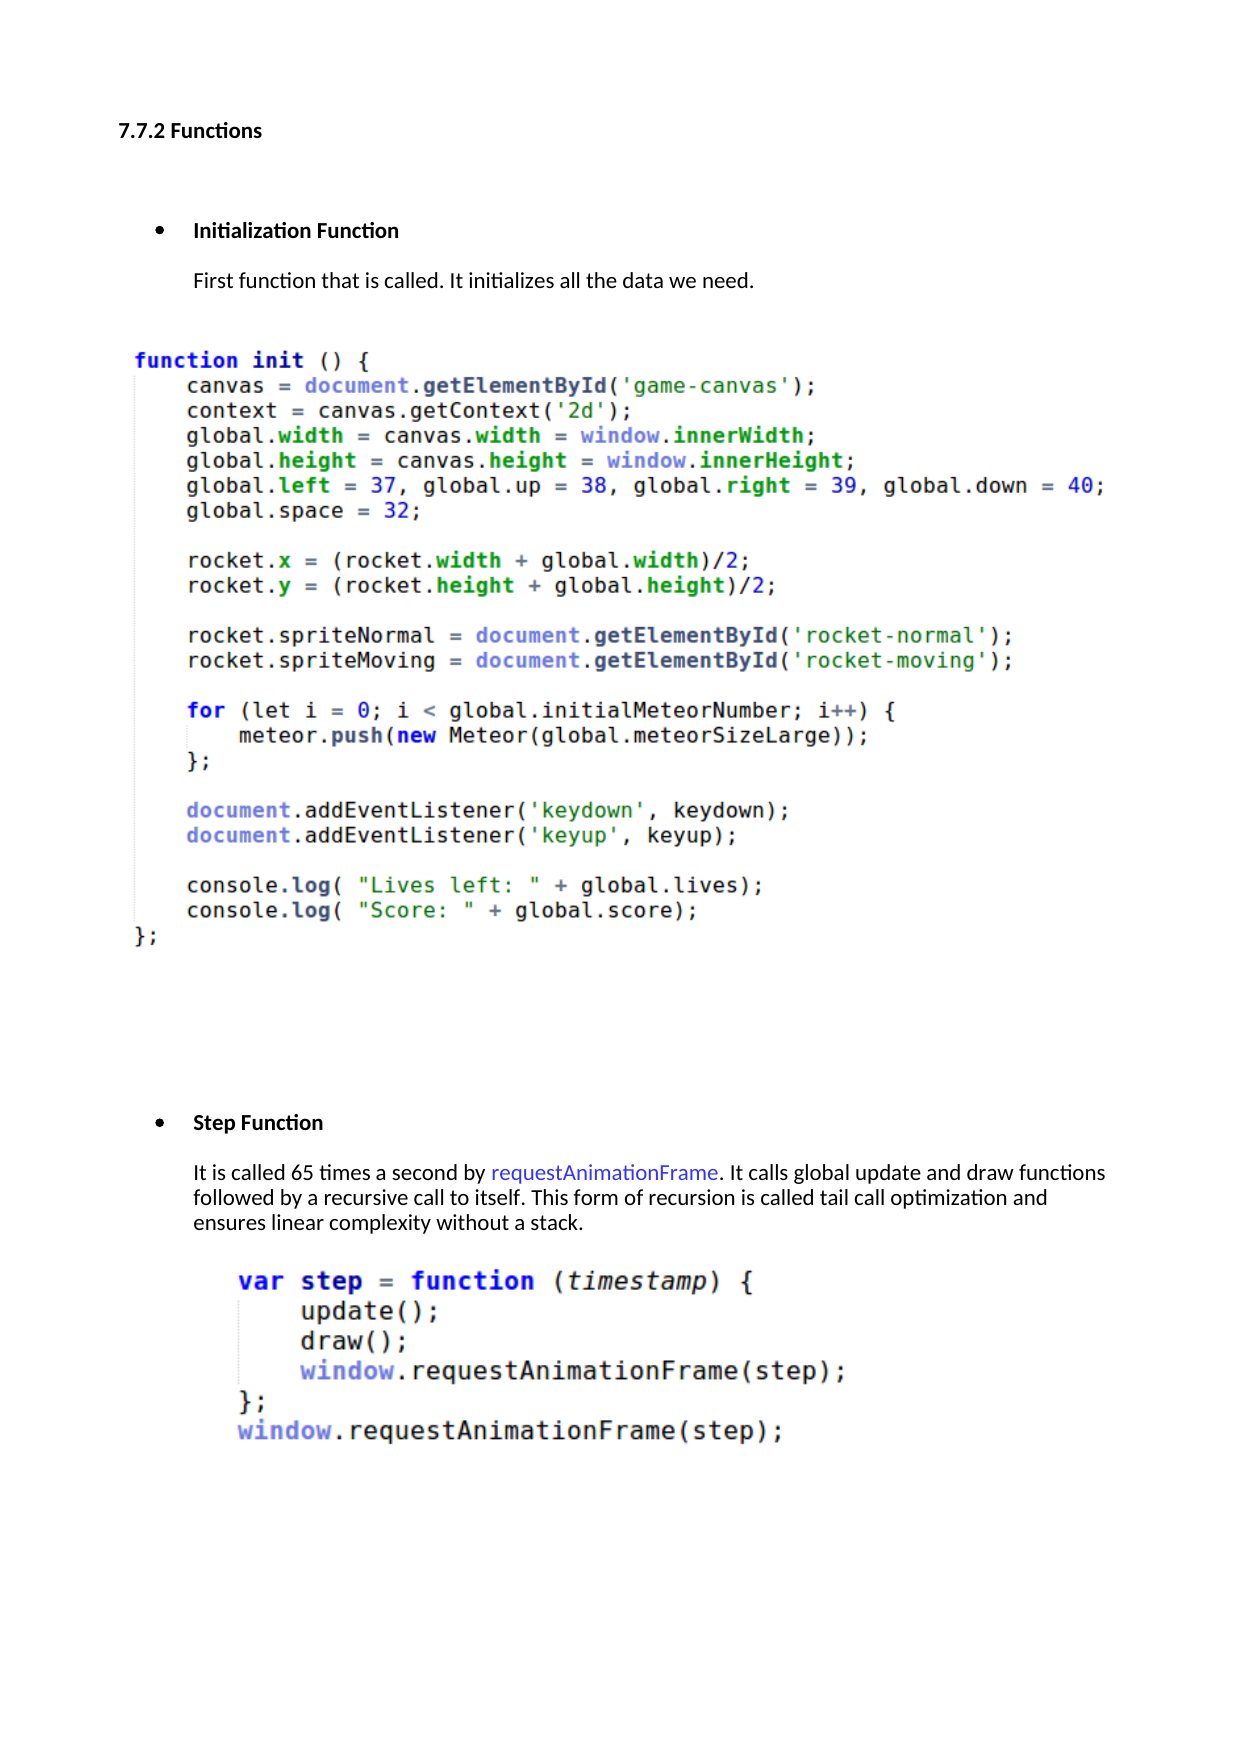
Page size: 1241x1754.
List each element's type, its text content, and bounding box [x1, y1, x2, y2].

list It is called 65 times a second by requestAnimationFrame. It calls global update and draw functions followed by a recursive call to itself. This form of recursion is called tail call optimization and ensures linear complexity without a stack. [193, 1161, 1122, 1236]
list Step Function [156, 1111, 1122, 1136]
list Initialization Function [156, 218, 1122, 243]
list 7.7.2 Functions [118, 118, 1122, 143]
picture [227, 1260, 863, 1460]
picture [118, 343, 1123, 961]
list First function that is called. It initializes all the data we need. [118, 268, 1122, 293]
